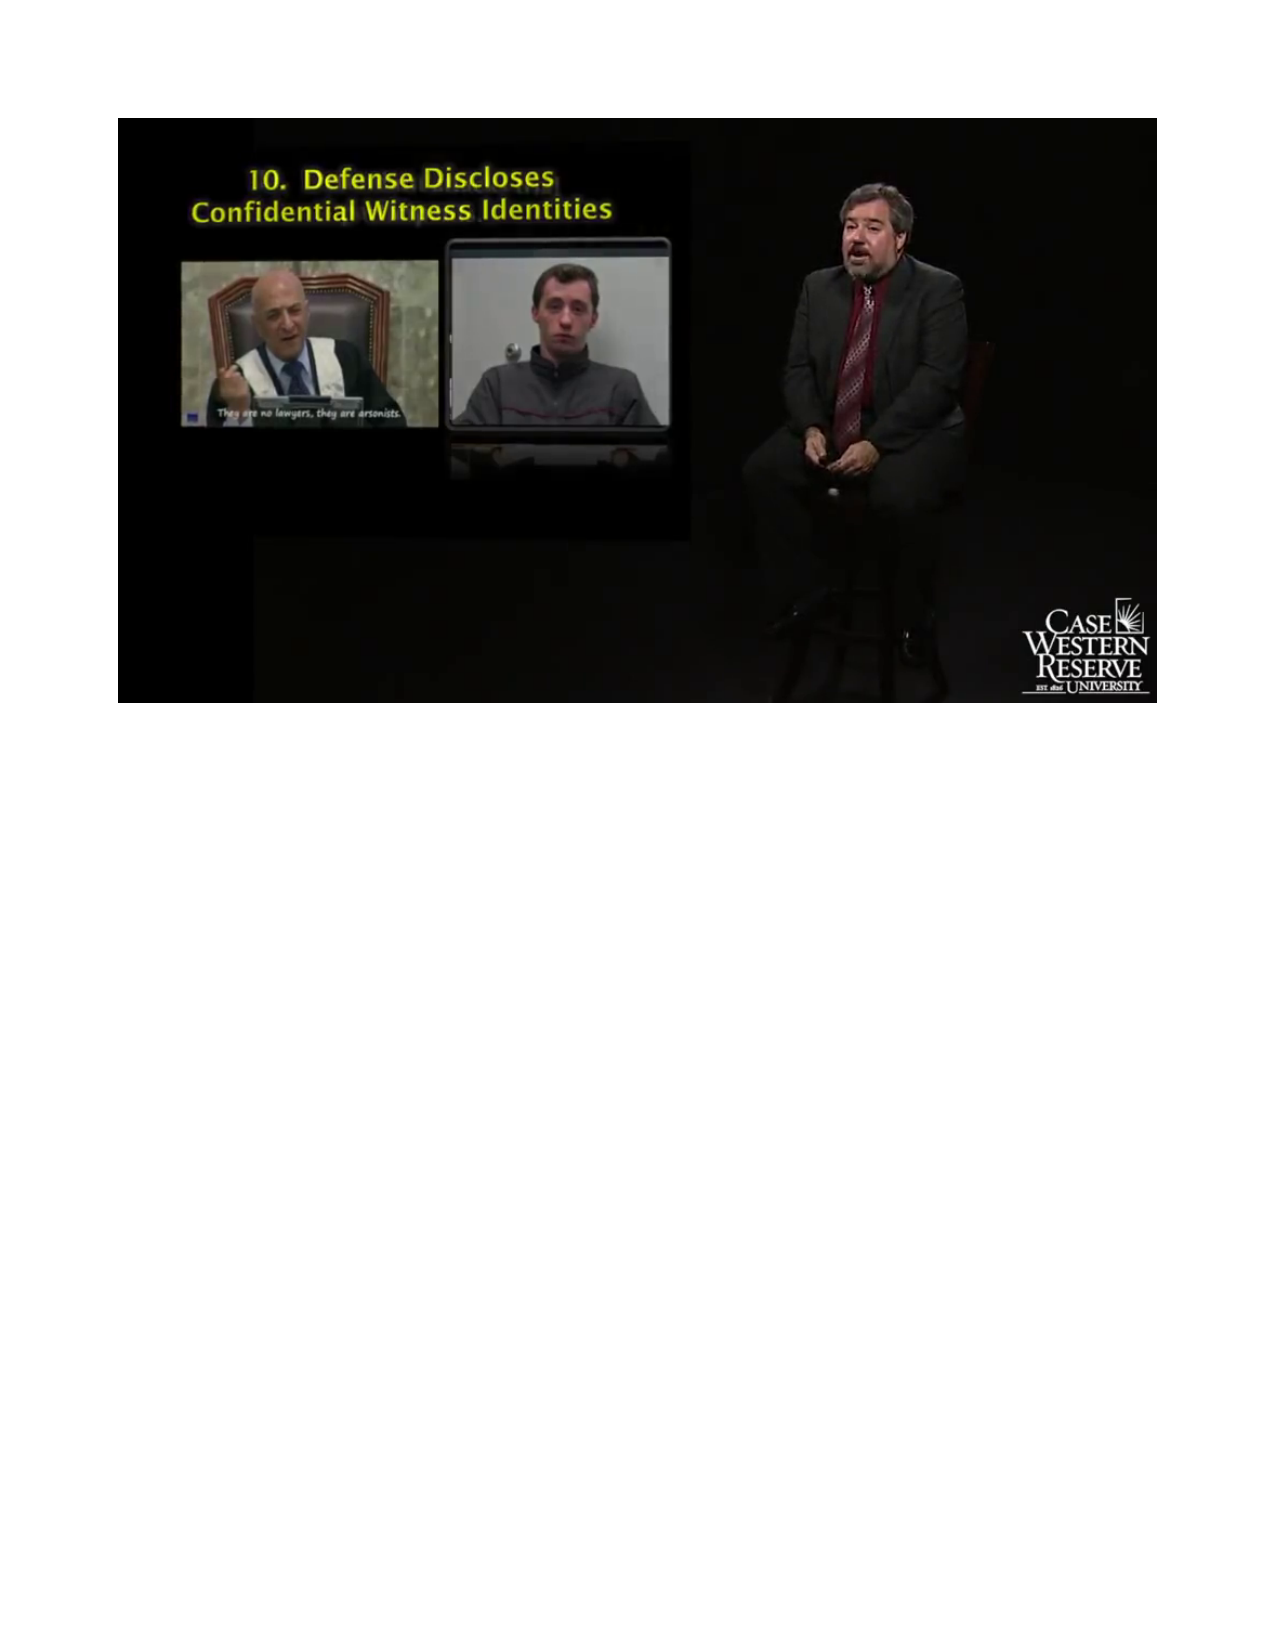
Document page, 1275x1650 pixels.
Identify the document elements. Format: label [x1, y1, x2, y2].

picture [118, 118, 1157, 703]
